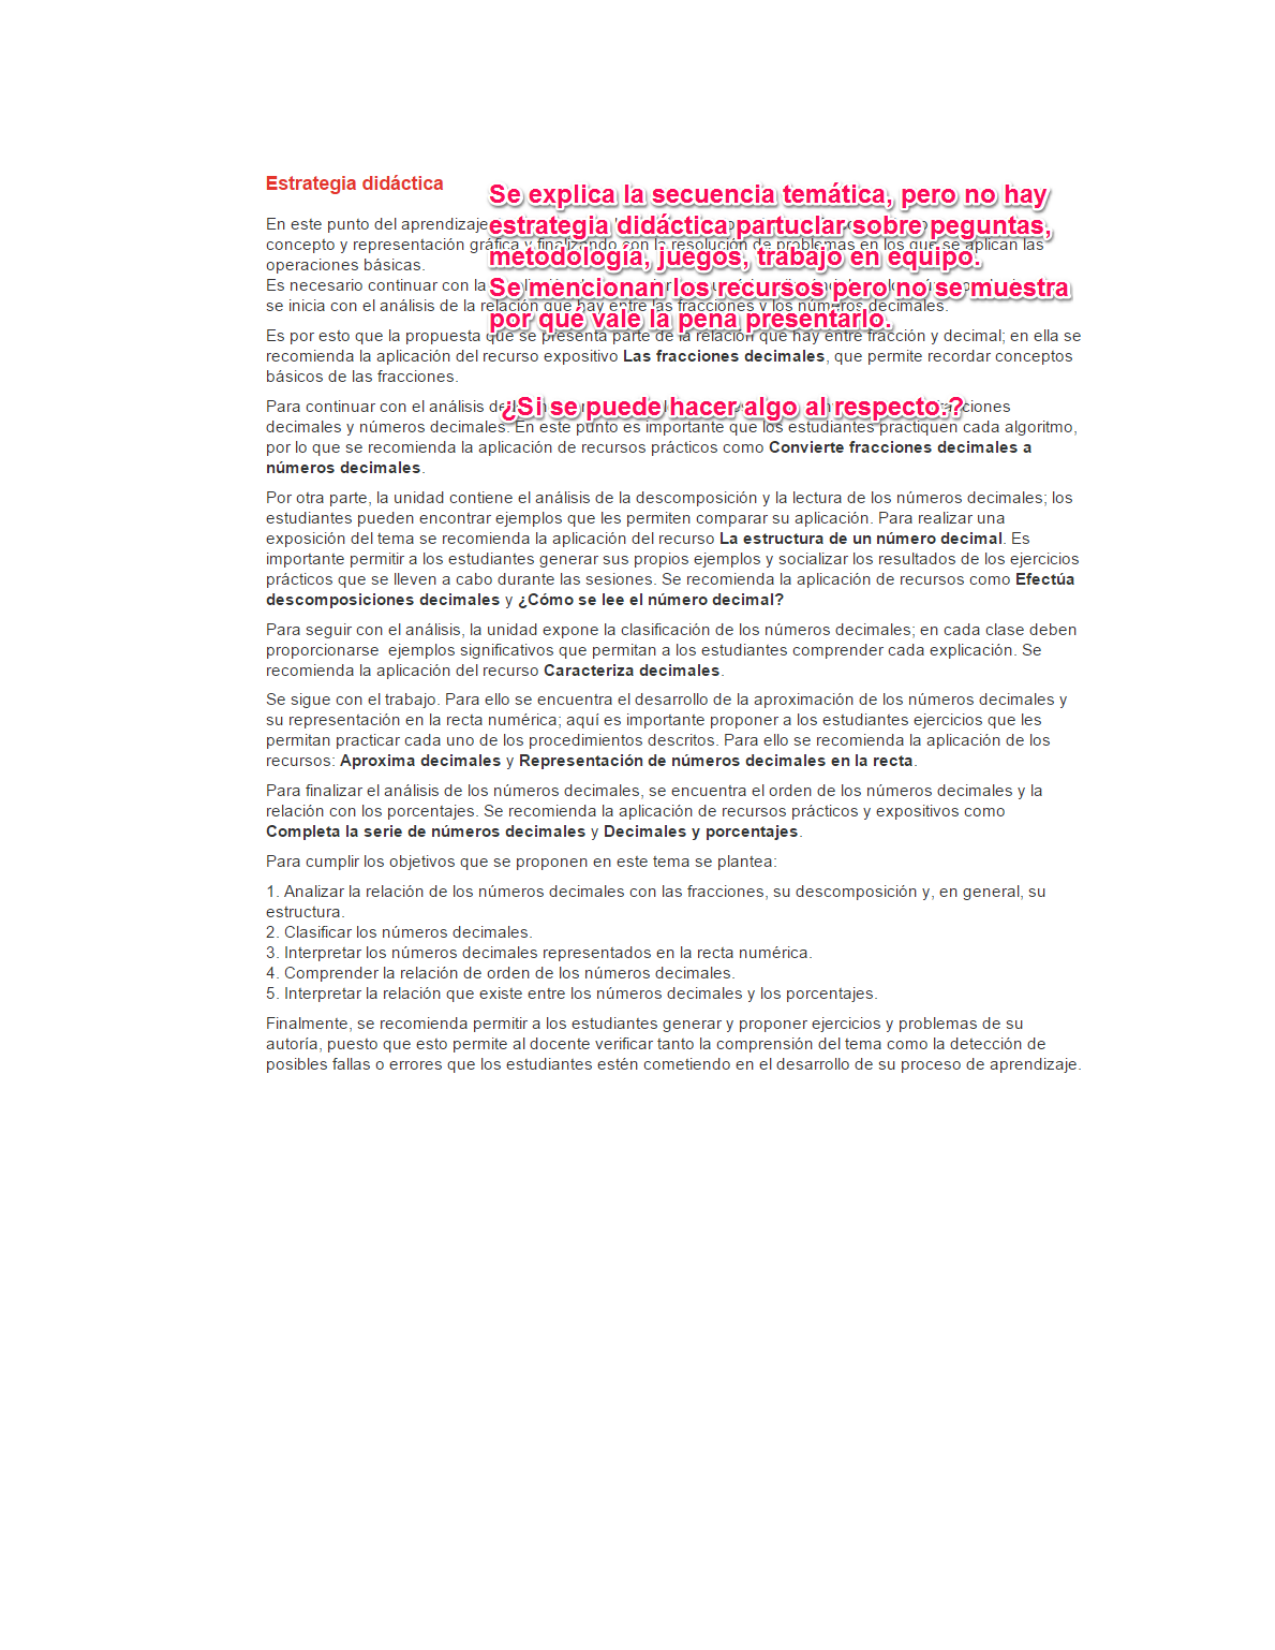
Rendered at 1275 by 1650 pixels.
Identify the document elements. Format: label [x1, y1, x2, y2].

picture [177, 147, 1098, 1074]
